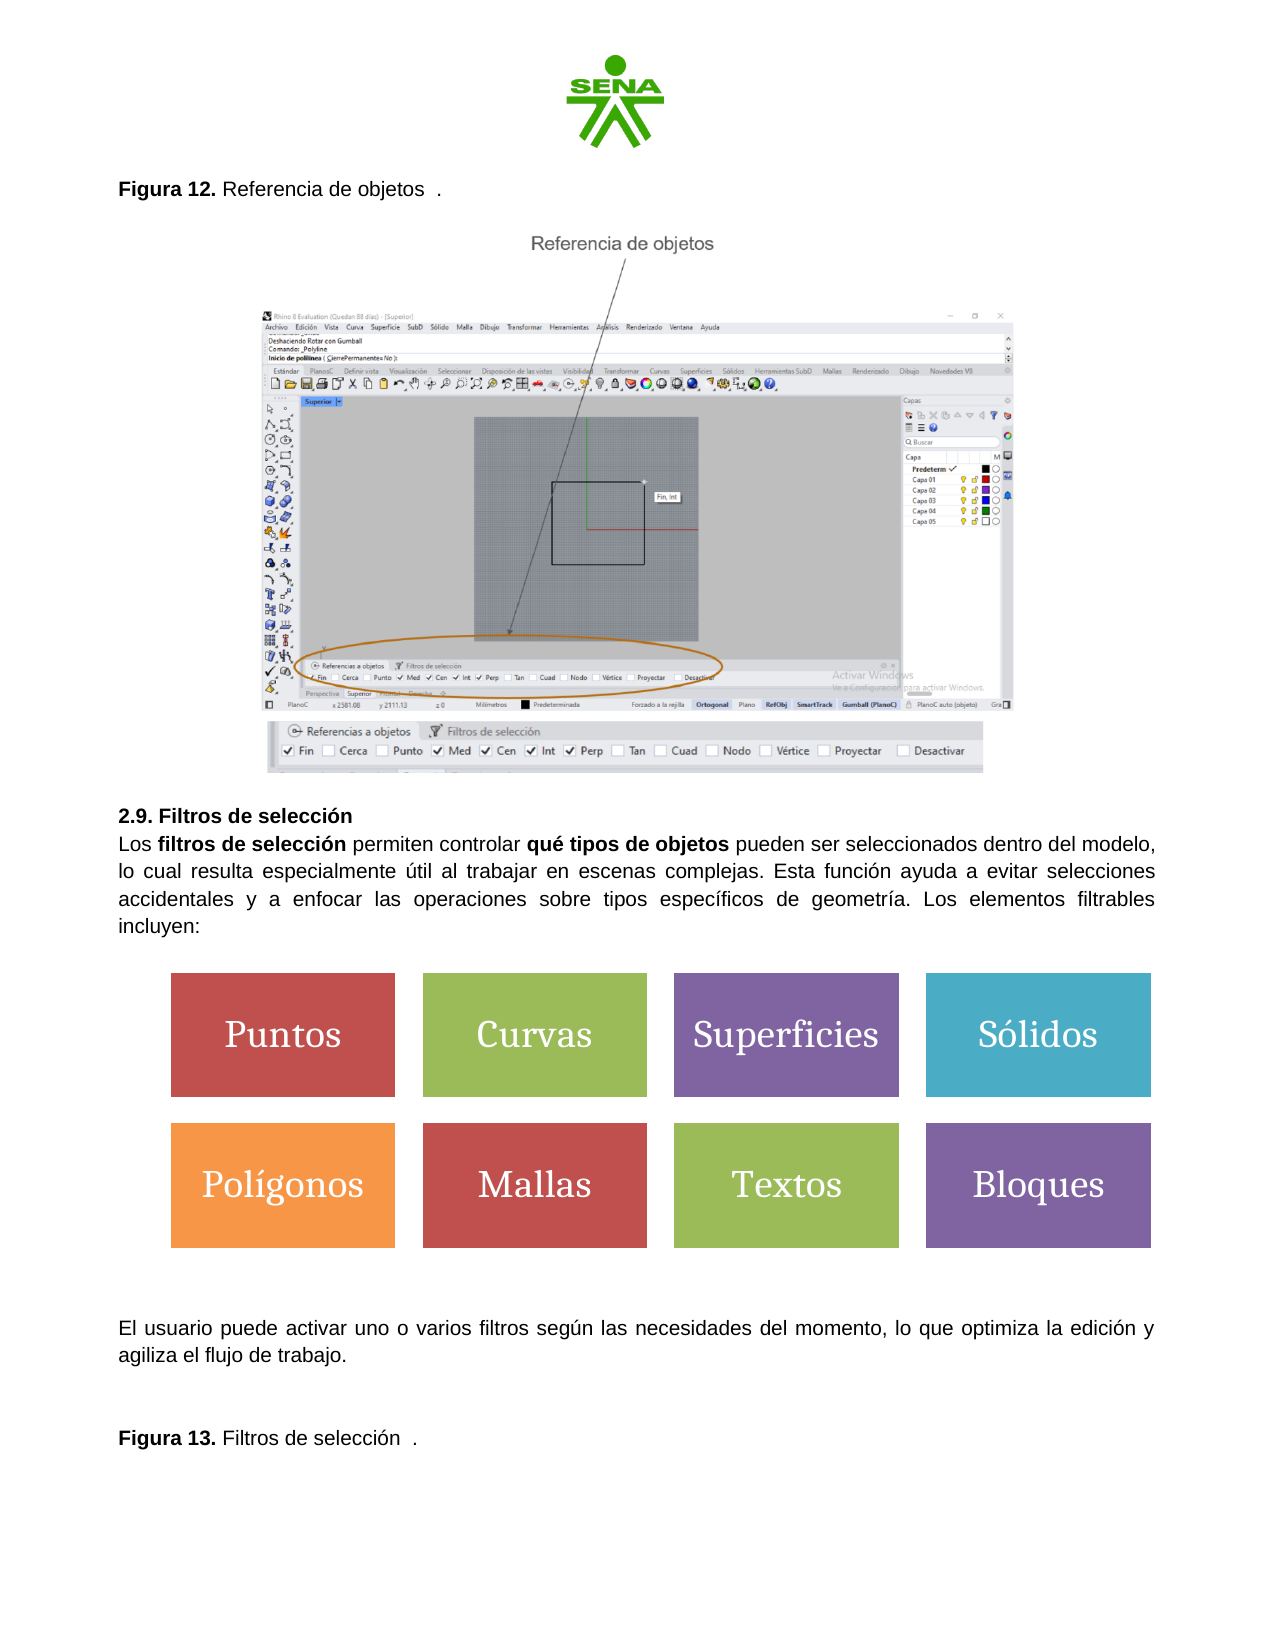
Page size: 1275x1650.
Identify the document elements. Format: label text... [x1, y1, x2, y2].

picture [566, 55, 664, 148]
text Figura 12. Referencia de objetos . [118, 177, 1157, 201]
picture [261, 232, 1014, 773]
text 2.9. Filtros de selección [118, 804, 1157, 828]
text Figura 13. Filtros de selección . [118, 1426, 1157, 1450]
text Los filtros de selección permiten controlar qué tipos de objetos pueden ser seleccionados dentro del modelo, lo cual resulta especialmente útil al trabajar en escenas complejas. Esta función ayuda a evitar selecciones accidentales y a enfocar las operaciones sobre tipos específicos de geometría. Los elementos filtrables incluyen: [118, 832, 1157, 938]
text El usuario puede activar uno o varios filtros según las necesidades del momento, lo que optimiza la edición y agiliza el flujo de trabajo. [118, 1316, 1157, 1367]
